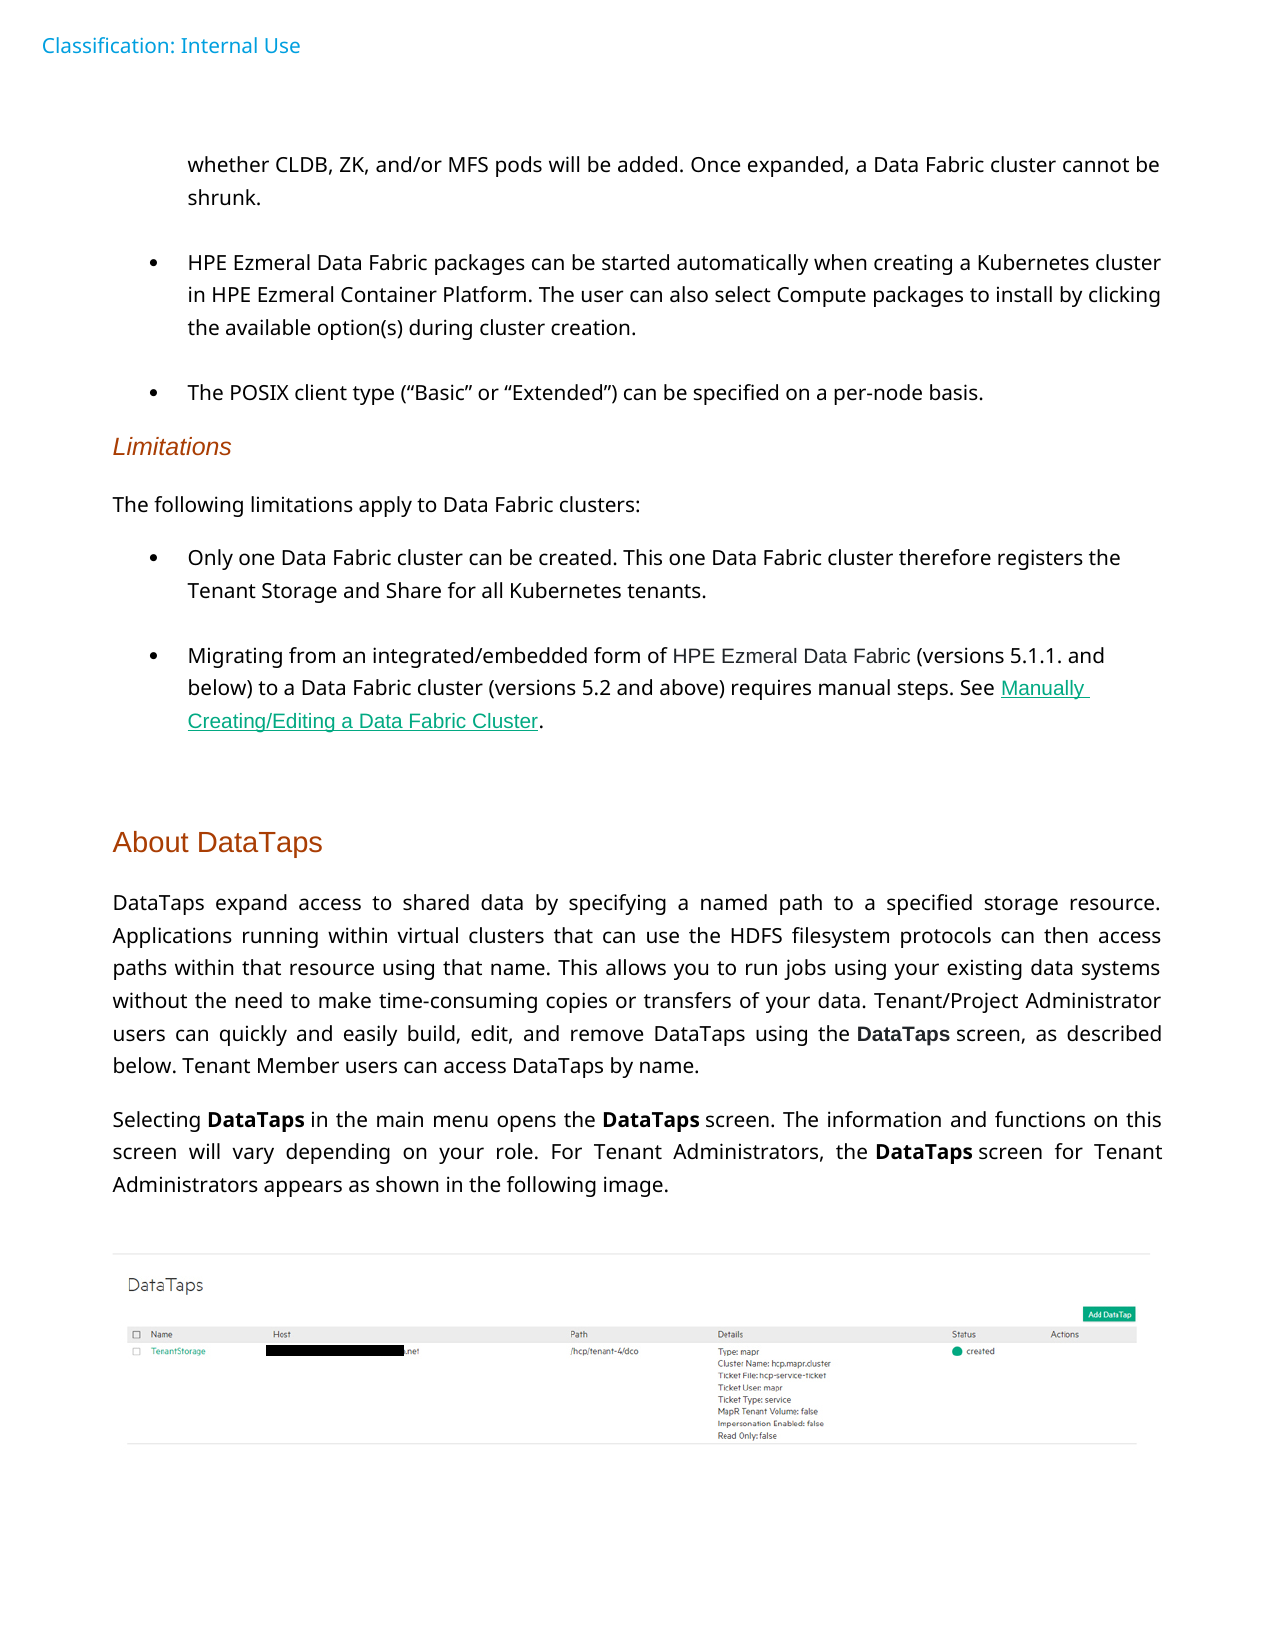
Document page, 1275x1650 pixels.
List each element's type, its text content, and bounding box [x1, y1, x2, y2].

list The POSIX client type (“Basic” or “Extended”) can be specified on a per-node basis. [150, 378, 1162, 407]
subtitle Limitations [112, 432, 1162, 460]
picture [112, 1253, 1150, 1459]
text DataTaps expand access to shared data by specifying a named path to a specified storage resource. Applications running within virtual clusters that can use the HDFS filesystem protocols can then access paths within that resource using that name. This allows you to run jobs using your existing data systems without the need to make time-consuming copies or transfers of your data. Tenant/Project Administrator users can quickly and easily build, edit, and remove DataTaps using the DataTaps screen, as described below. Tenant Member users can access DataTaps by name. [112, 888, 1162, 1080]
text The following limitations apply to Data Fabric clusters: [112, 490, 1162, 518]
list Migrating from an integrated/embedded form of HPE Ezmeral Data Fabric (versions 5.1.1. and below) to a Data Fabric cluster (versions 5.2 and above) requires manual steps. See Manually Creating/Editing a Data Fabric Cluster. [150, 641, 1162, 734]
list Only one Data Fabric cluster can be created. This one Data Fabric cluster therefore registers the Tenant Storage and Share for all Kubernetes tenants. [150, 543, 1162, 604]
list HPE Ezmeral Data Fabric packages can be started automatically when creating a Kubernetes cluster in HPE Ezmeral Container Platform. The user can also select Compute packages to install by clicking the available option(s) during cluster creation. [150, 248, 1162, 341]
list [150, 150, 1162, 211]
text Selecting DataTaps in the main menu opens the DataTaps screen. The information and functions on this screen will vary depending on your role. For Tenant Administrators, the DataTaps screen for Tenant Administrators appears as shown in the following image. [112, 1105, 1162, 1198]
subtitle About DataTaps [112, 825, 1162, 858]
